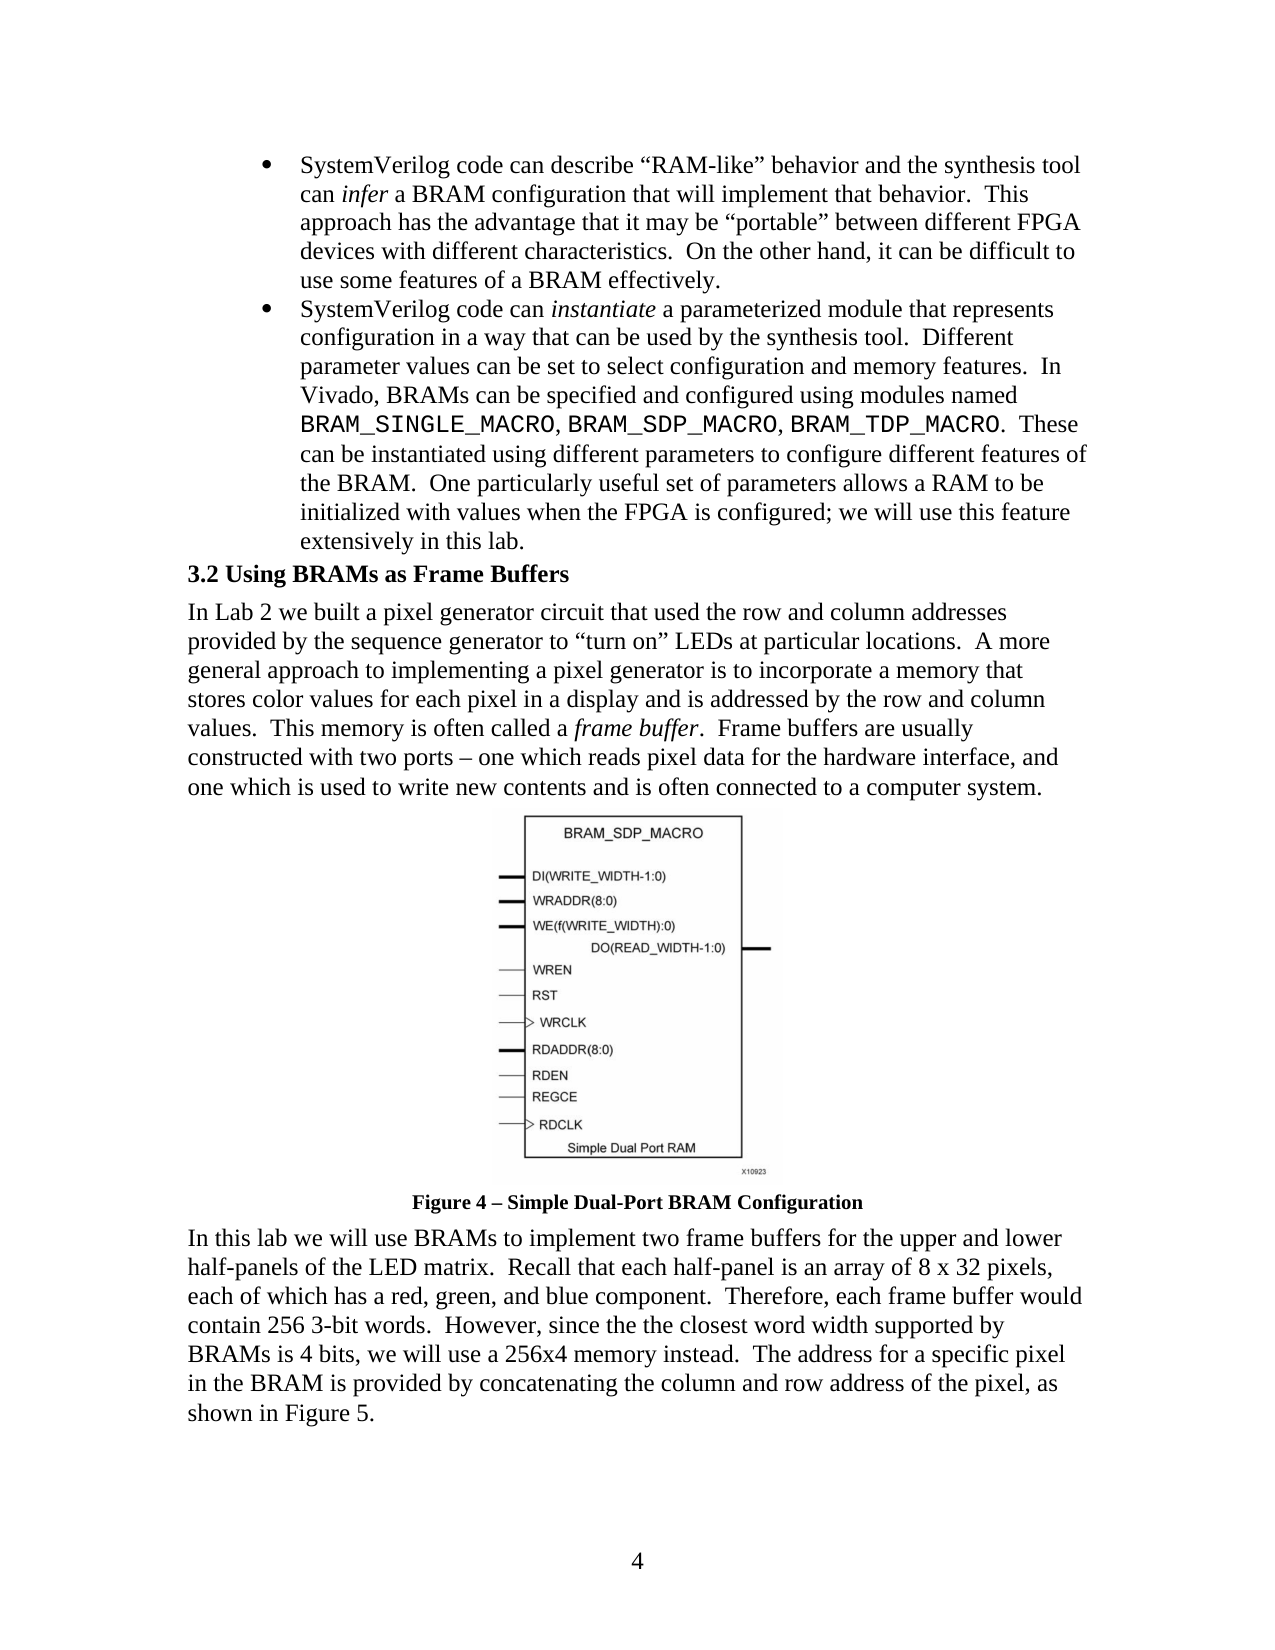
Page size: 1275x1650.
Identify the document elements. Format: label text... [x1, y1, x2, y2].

subtitle 3.2 Using BRAMs as Frame Buffers [187, 559, 1087, 588]
picture [491, 808, 784, 1185]
text Figure 4 – Simple Dual-Port BRAM Configuration [187, 1185, 1087, 1214]
list SystemVerilog code can instantiate a parameterized module that represents configuration in a way that can be used by the synthesis tool. Different parameter values can be set to select configuration and memory features. In Vivado, BRAMs can be specified and configured using modules named BRAM_SINGLE_MACRO, BRAM_SDP_MACRO, BRAM_TDP_MACRO. These can be instantiated using different parameters to configure different features of the BRAM. One particularly useful set of parameters allows a RAM to be initialized with values when the FPGA is configured; we will use this feature extensively in this lab. [262, 294, 1087, 554]
text In this lab we will use BRAMs to implement two frame buffers for the upper and lower half-panels of the LED matrix. Recall that each half-panel is an array of 8 x 32 pixels, each of which has a red, green, and blue component. Therefore, each frame buffer would contain 256 3-bit words. However, since the the closest word width supported by BRAMs is 4 bits, we will use a 256x4 memory instead. The address for a specific pixel in the BRAM is provided by concatenating the column and row address of the pixel, as shown in Figure 5. [187, 1222, 1087, 1426]
text In Lab 2 we built a pixel generator circuit that used the row and column addresses provided by the sequence generator to “turn on” LEDs at particular locations. A more general approach to implementing a pixel generator is to incorporate a memory that stores color values for each pixel in a display and is addressed by the row and column values. This memory is often called a frame buffer. Frame buffers are usually constructed with two ports – one which reads pixel data for the hardware interface, and one which is used to write new contents and is often connected to a computer system. [187, 596, 1087, 800]
list SystemVerilog code can describe “RAM-like” behavior and the synthesis tool can infer a BRAM configuration that will implement that behavior. This approach has the advantage that it may be “portable” between different FPGA devices with different characteristics. On the other hand, it can be difficult to use some features of a BRAM effectively. [262, 150, 1087, 294]
